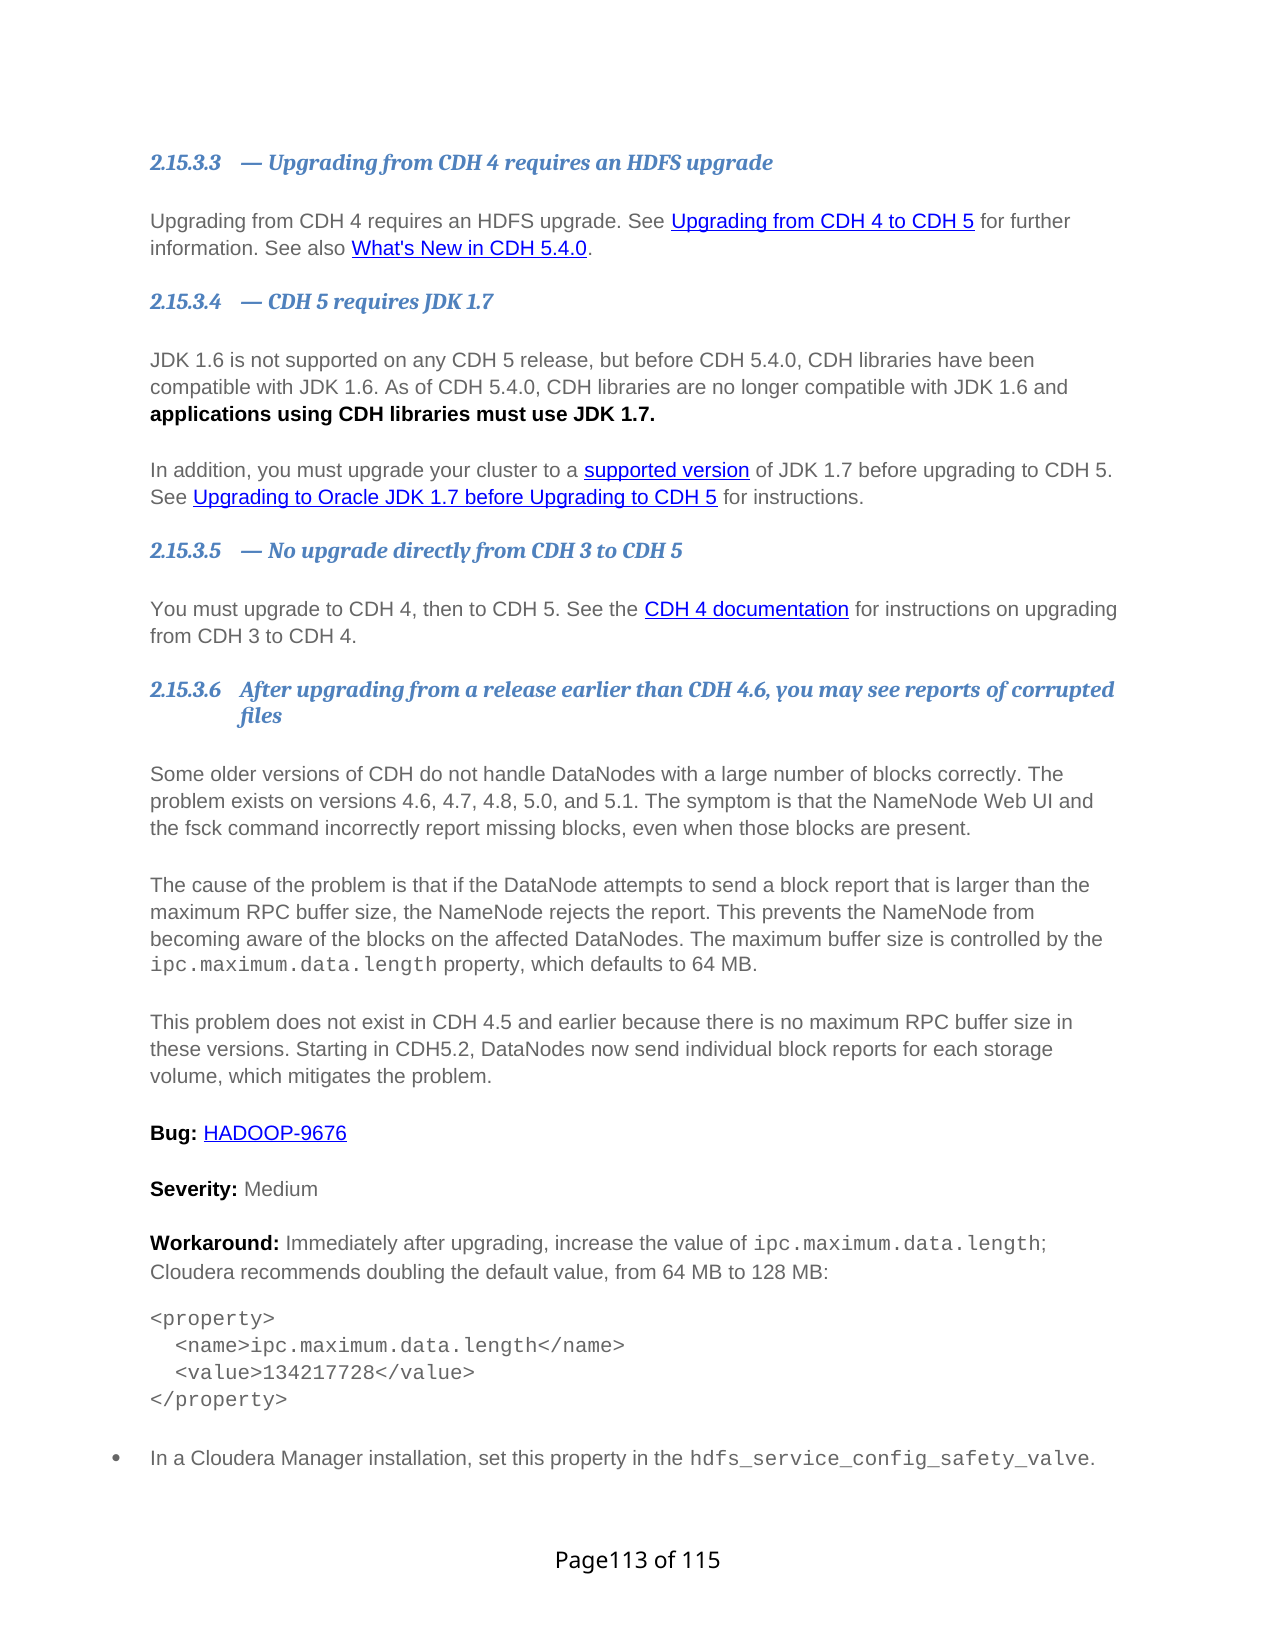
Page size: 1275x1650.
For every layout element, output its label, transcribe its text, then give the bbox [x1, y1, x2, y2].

text Bug: HADOOP-9676 [150, 1117, 1125, 1144]
text In addition, you must upgrade your cluster to a supported version of JDK 1.7 before upgrading to CDH 5. See Upgrading to Oracle JDK 1.7 before Upgrading to CDH 5 for instructions. [150, 455, 1125, 509]
text <name>ipc.maximum.data.length</name> [150, 1332, 1125, 1359]
text The cause of the problem is that if the DataNode attempts to send a block report that is larger than the maximum RPC buffer size, the NameNode rejects the report. This prevents the NameNode from becoming aware of the blocks on the affected DataNodes. The maximum buffer size is controlled by the ipc.maximum.data.length property, which defaults to 64 MB. [150, 869, 1125, 978]
text Workaround: Immediately after upgrading, increase the value of ipc.maximum.data.length; Cloudera recommends doubling the default value, from 64 MB to 128 MB: [150, 1230, 1125, 1284]
text Severity: Medium [150, 1173, 1125, 1201]
subtitle After upgrading from a release earlier than CDH 4.6, you may see reports of corrupted files [150, 677, 1125, 730]
text Upgrading from CDH 4 requires an HDFS upgrade. See Upgrading from CDH 4 to CDH 5 for further information. See also What's New in CDH 5.4.0. [150, 206, 1125, 260]
list In a Cloudera Manager installation, set this property in the hdfs_service_config_safety_valve. [112, 1442, 1125, 1472]
text <property> [150, 1305, 1125, 1332]
text </property> [150, 1386, 1125, 1413]
text JDK 1.6 is not supported on any CDH 5 release, but before CDH 5.4.0, CDH libraries have been compatible with JDK 1.6. As of CDH 5.4.0, CDH libraries are no longer compatible with JDK 1.6 and applications using CDH libraries must use JDK 1.7. [150, 344, 1125, 426]
text You must upgrade to CDH 4, then to CDH 5. See the CDH 4 documentation for instructions on upgrading from CDH 3 to CDH 4. [150, 594, 1125, 648]
text Some older versions of CDH do not handle DataNodes with a large number of blocks correctly. The problem exists on versions 4.6, 4.7, 4.8, 5.0, and 5.1. The symptom is that the NameNode Web UI and the fsck command incorrectly report missing blocks, even when those blocks are present. [150, 759, 1125, 840]
text This problem does not exist in CDH 4.5 and earlier because there is no maximum RPC buffer size in these versions. Starting in CDH5.2, DataNodes now send individual block reports for each storage volume, which mitigates the problem. [150, 1007, 1125, 1088]
subtitle — CDH 5 requires JDK 1.7 [150, 289, 1125, 315]
subtitle — Upgrading from CDH 4 requires an HDFS upgrade [150, 150, 1125, 176]
text <value>134217728</value> [150, 1359, 1125, 1386]
subtitle — No upgrade directly from CDH 3 to CDH 5 [150, 538, 1125, 564]
